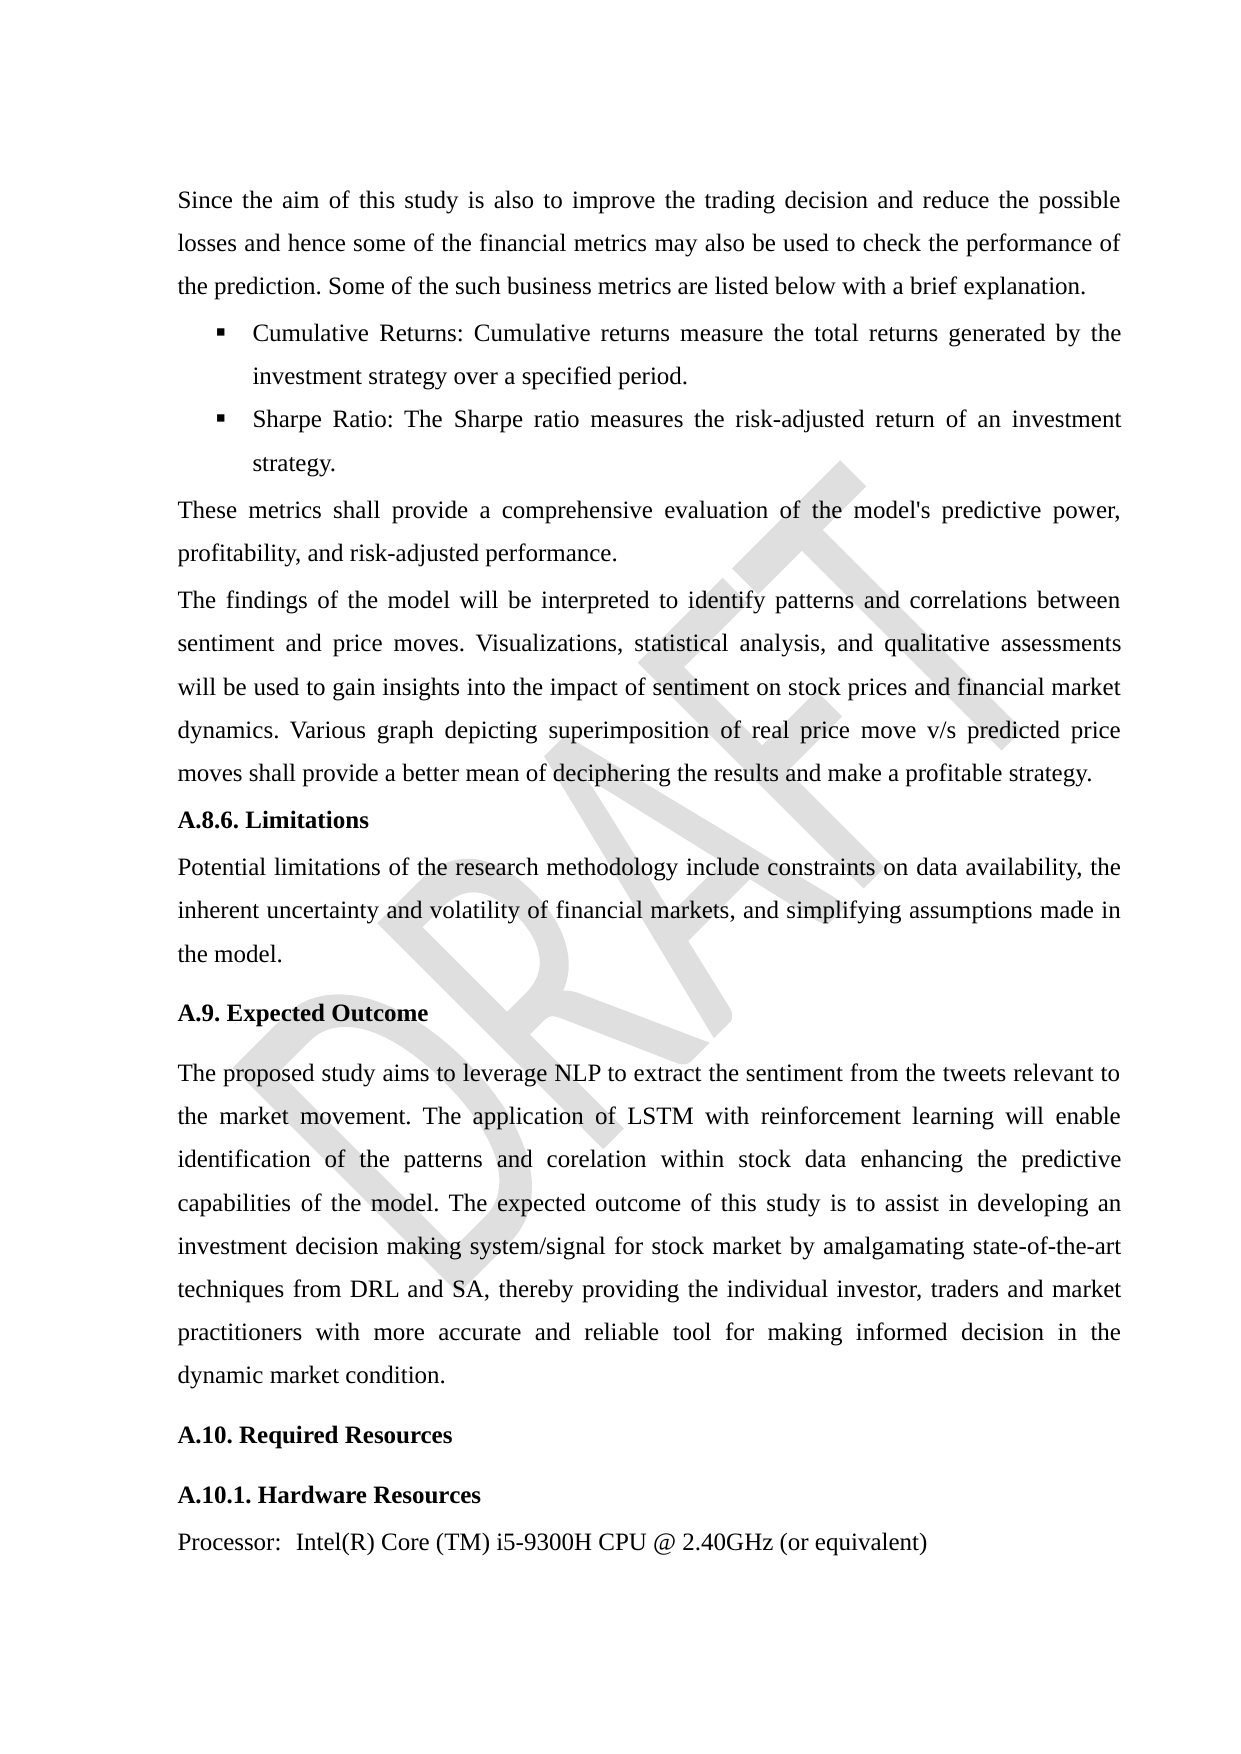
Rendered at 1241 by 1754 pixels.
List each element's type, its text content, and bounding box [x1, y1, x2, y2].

list Cumulative Returns: Cumulative returns measure the total returns generated by the investment strategy over a specified period. [215, 318, 1122, 390]
subtitle Hardware Resources [177, 1480, 1122, 1508]
subtitle Required Resources [177, 1420, 1122, 1449]
text The findings of the model will be interpreted to identify patterns and correlations between sentiment and price moves. Visualizations, statistical analysis, and qualitative assessments will be used to gain insights into the impact of sentiment on stock prices and financial market dynamics. Various graph depicting superimposition of real price move v/s predicted price moves shall provide a better mean of deciphering the results and make a profitable strategy. [177, 585, 1122, 787]
list Sharpe Ratio: The Sharpe ratio measures the risk-adjusted return of an investment strategy. [215, 404, 1122, 476]
text These metrics shall provide a comprehensive evaluation of the model's predictive power, profitability, and risk-adjusted performance. [177, 495, 1122, 567]
subtitle Limitations [177, 805, 1122, 834]
subtitle Expected Outcome [177, 998, 1122, 1027]
text Potential limitations of the research methodology include constraints on data availability, the inherent uncertainty and volatility of financial markets, and simplifying assumptions made in the model. [177, 852, 1122, 967]
text Since the aim of this study is also to improve the trading decision and reduce the possible losses and hence some of the financial metrics may also be used to check the performance of the prediction. Some of the such business metrics are listed below with a brief explanation. [177, 185, 1122, 300]
text The proposed study aims to leverage NLP to extract the sentiment from the tweets relevant to the market movement. The application of LSTM with reinforcement learning will enable identification of the patterns and corelation within stock data enhancing the predictive capabilities of the model. The expected outcome of this study is to assist in developing an investment decision making system/signal for stock market by amalgamating state-of-the-art techniques from DRL and SA, thereby providing the individual investor, traders and market practitioners with more accurate and reliable tool for making informed decision in the dynamic market condition. [177, 1058, 1122, 1389]
list Processor: Intel(R) Core (TM) i5-9300H CPU @ 2.40GHz (or equivalent) [177, 1527, 1122, 1556]
